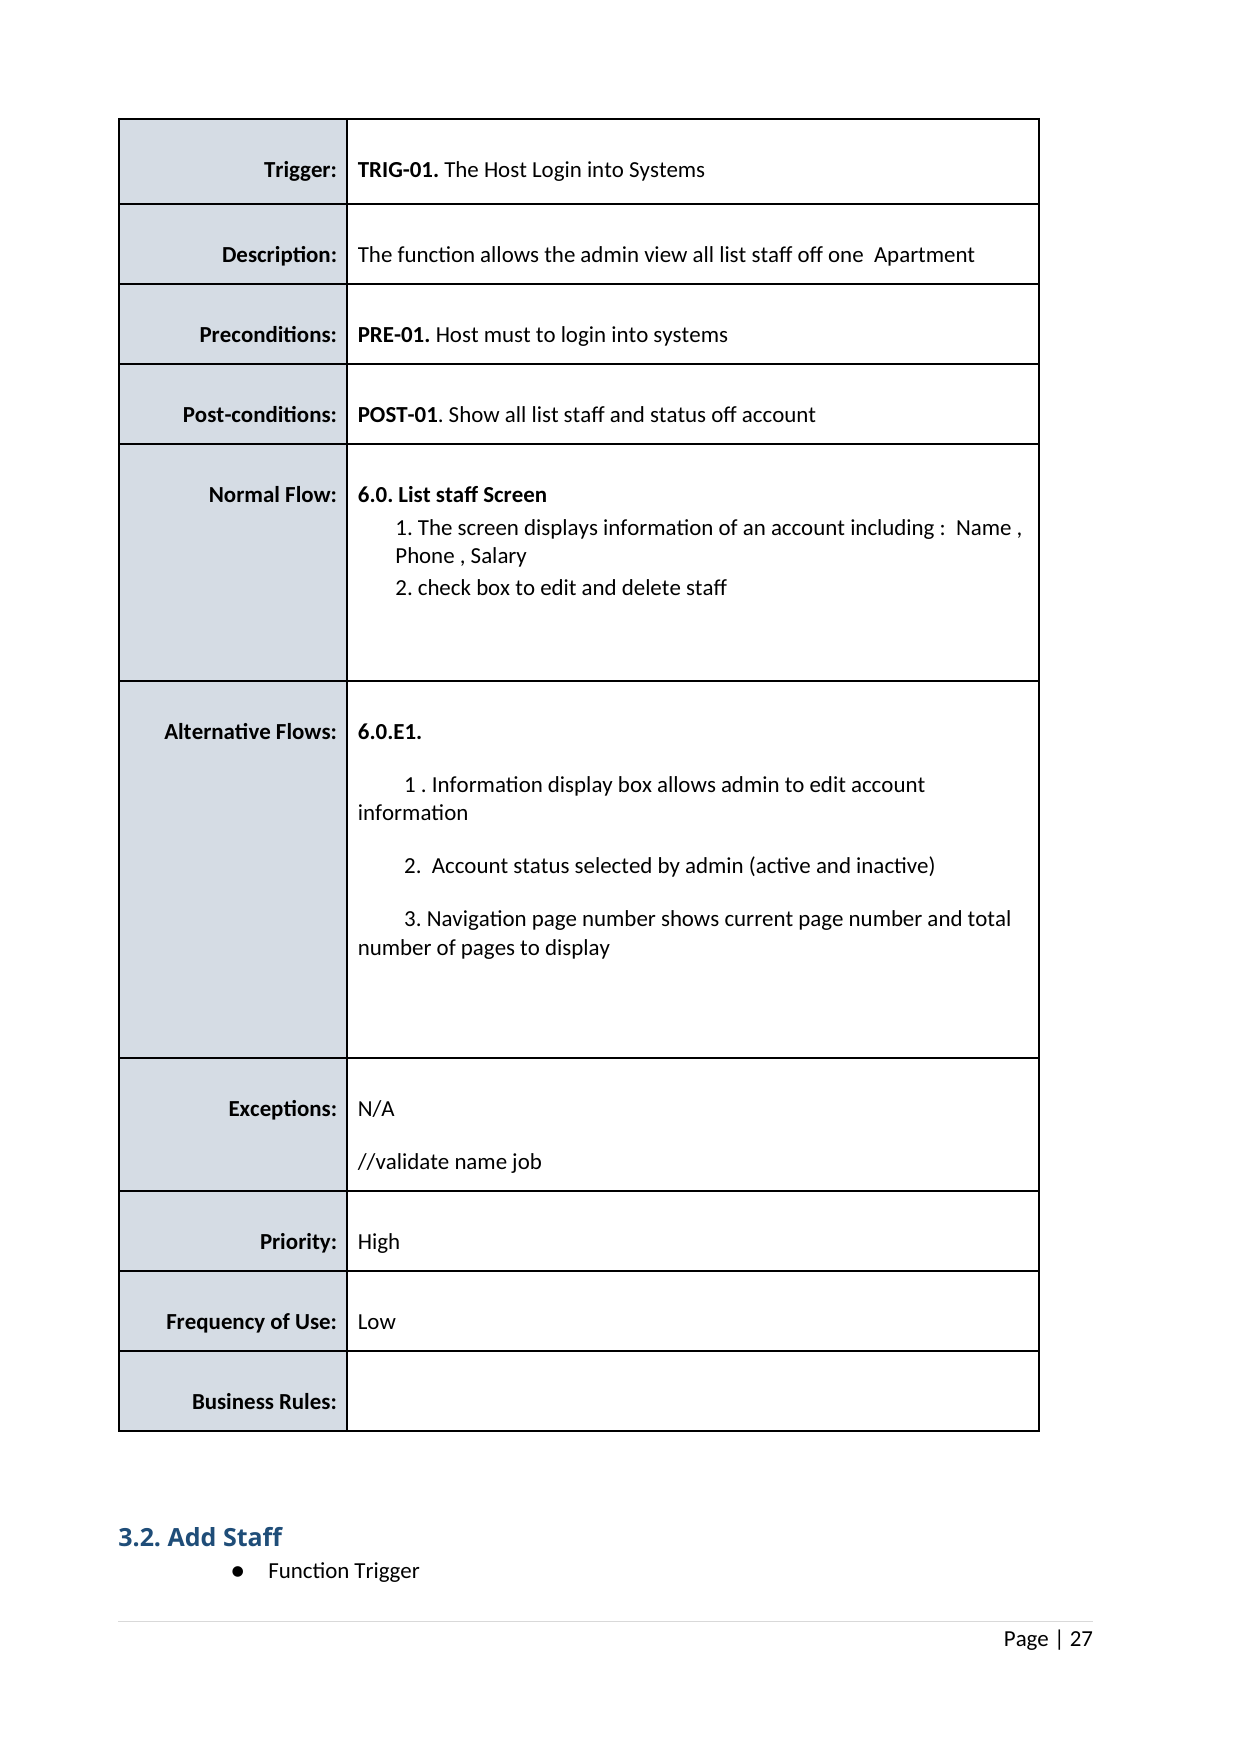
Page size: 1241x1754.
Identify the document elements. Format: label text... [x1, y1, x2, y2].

table_cell 6.0. List staff Screen 1. The screen displays information of an account including : Name , Phone , Salary 2. check box to edit and delete staff [348, 445, 1038, 680]
table_cell Normal Flow: [120, 445, 346, 680]
table_cell High [348, 1192, 1038, 1270]
subtitle 3.2. Add Staff [118, 1520, 1093, 1554]
table_cell Preconditions: [120, 285, 346, 363]
table_cell Alternative Flows: [120, 682, 346, 1057]
list Function Trigger [231, 1557, 1093, 1585]
table_cell Frequency of Use: [120, 1272, 346, 1350]
table_cell Trigger: [120, 120, 346, 203]
table_cell Exceptions: [120, 1059, 346, 1190]
table_cell Priority: [120, 1192, 346, 1270]
table_cell The function allows the admin view all list staff off one Apartment [348, 205, 1038, 283]
table_cell Low [348, 1272, 1038, 1350]
table_cell [348, 1352, 1038, 1430]
table_cell Post-conditions: [120, 365, 346, 443]
table_cell Business Rules: [120, 1352, 346, 1430]
table_cell N/A //validate name job [348, 1059, 1038, 1190]
table_cell 6.0.E1. 1 . Information display box allows admin to edit account information 2. Account status selected by admin (active and inactive) 3. Navigation page number shows current page number and total number of pages to display [348, 682, 1038, 1057]
table_cell PRE-01. Host must to login into systems [348, 285, 1038, 363]
table_cell POST-01. Show all list staff and status off account [348, 365, 1038, 443]
table_cell TRIG-01. The Host Login into Systems [348, 120, 1038, 203]
table_cell Description: [120, 205, 346, 283]
